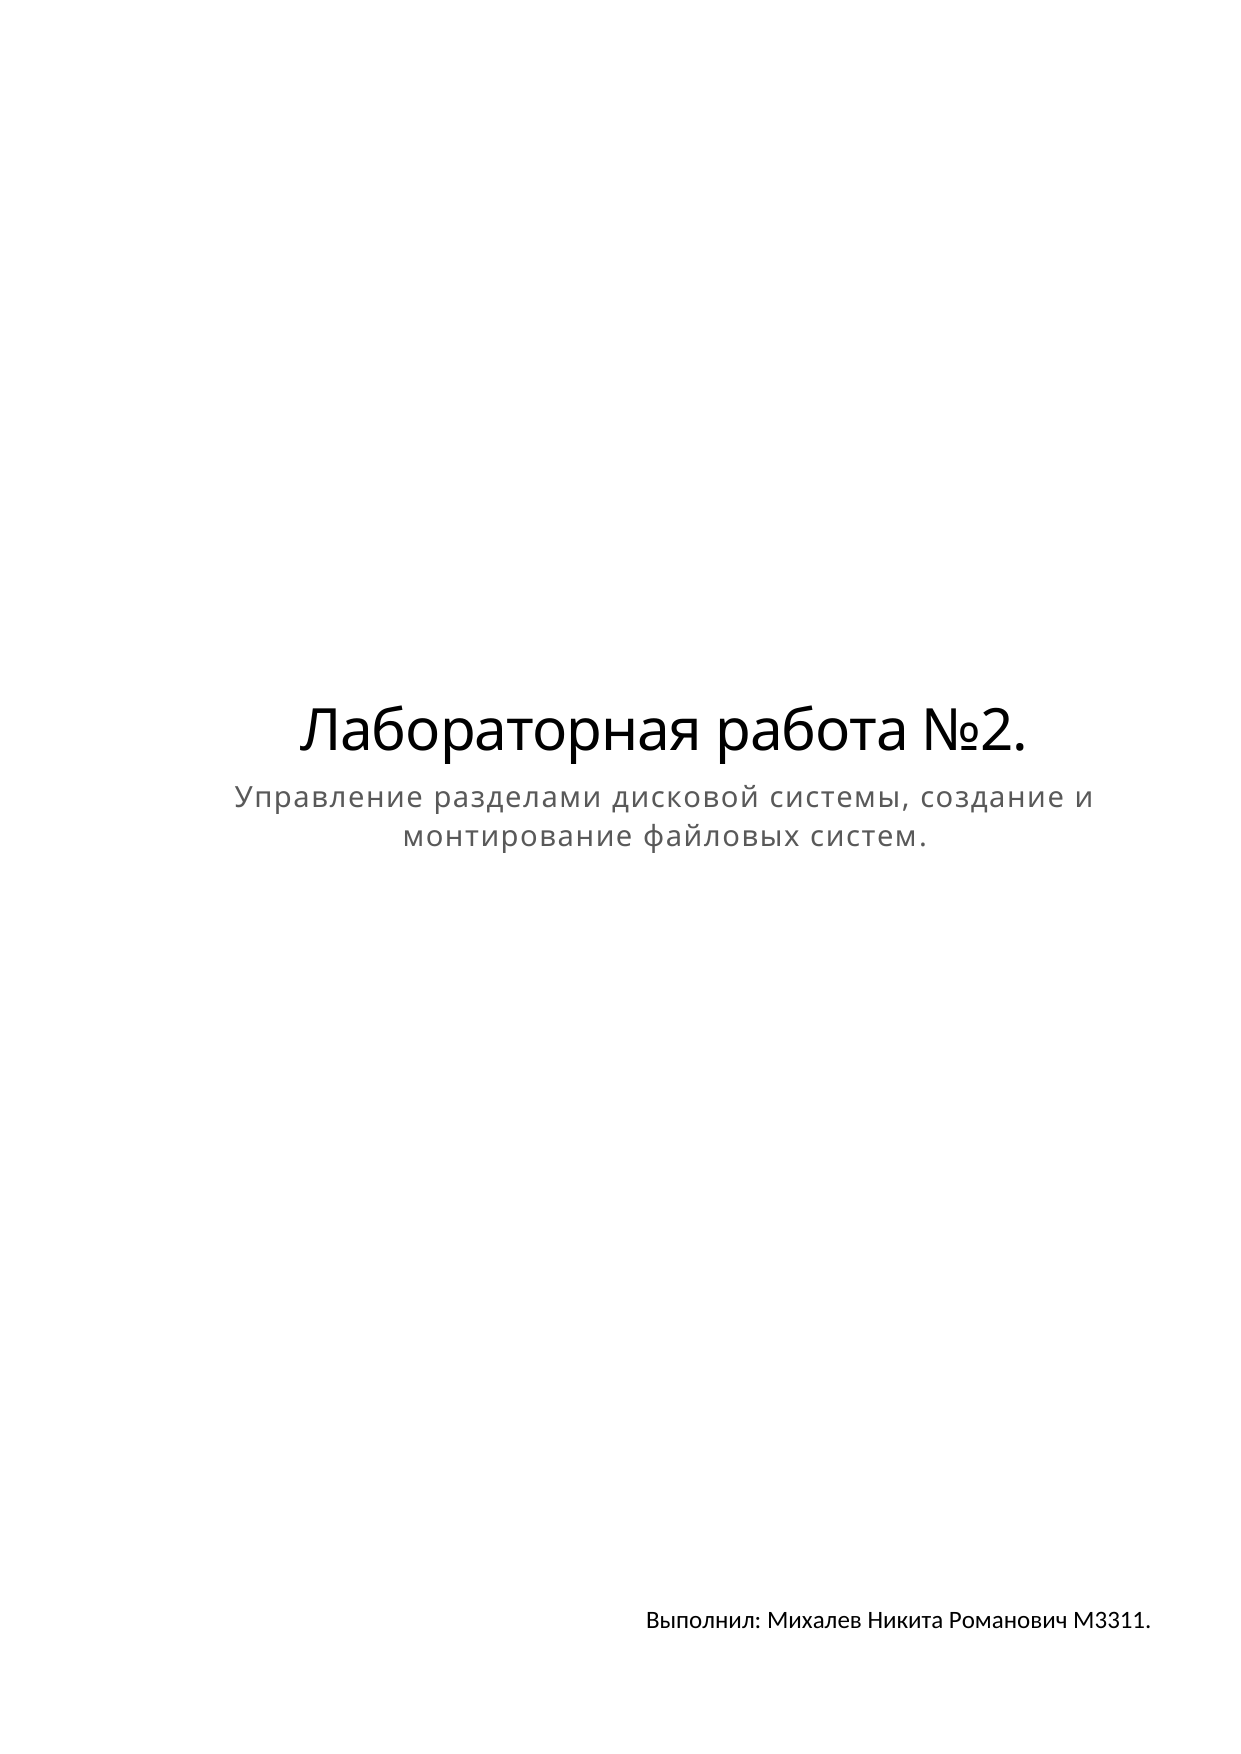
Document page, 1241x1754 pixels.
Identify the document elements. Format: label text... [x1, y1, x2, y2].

text Выполнил: Михалев Никита Романович М3311. [177, 1604, 1152, 1635]
subtitle Управление разделами дисковой системы, создание и монтирование файловых систем. [177, 776, 1152, 855]
title Лабораторная работа №2. [177, 688, 1152, 768]
